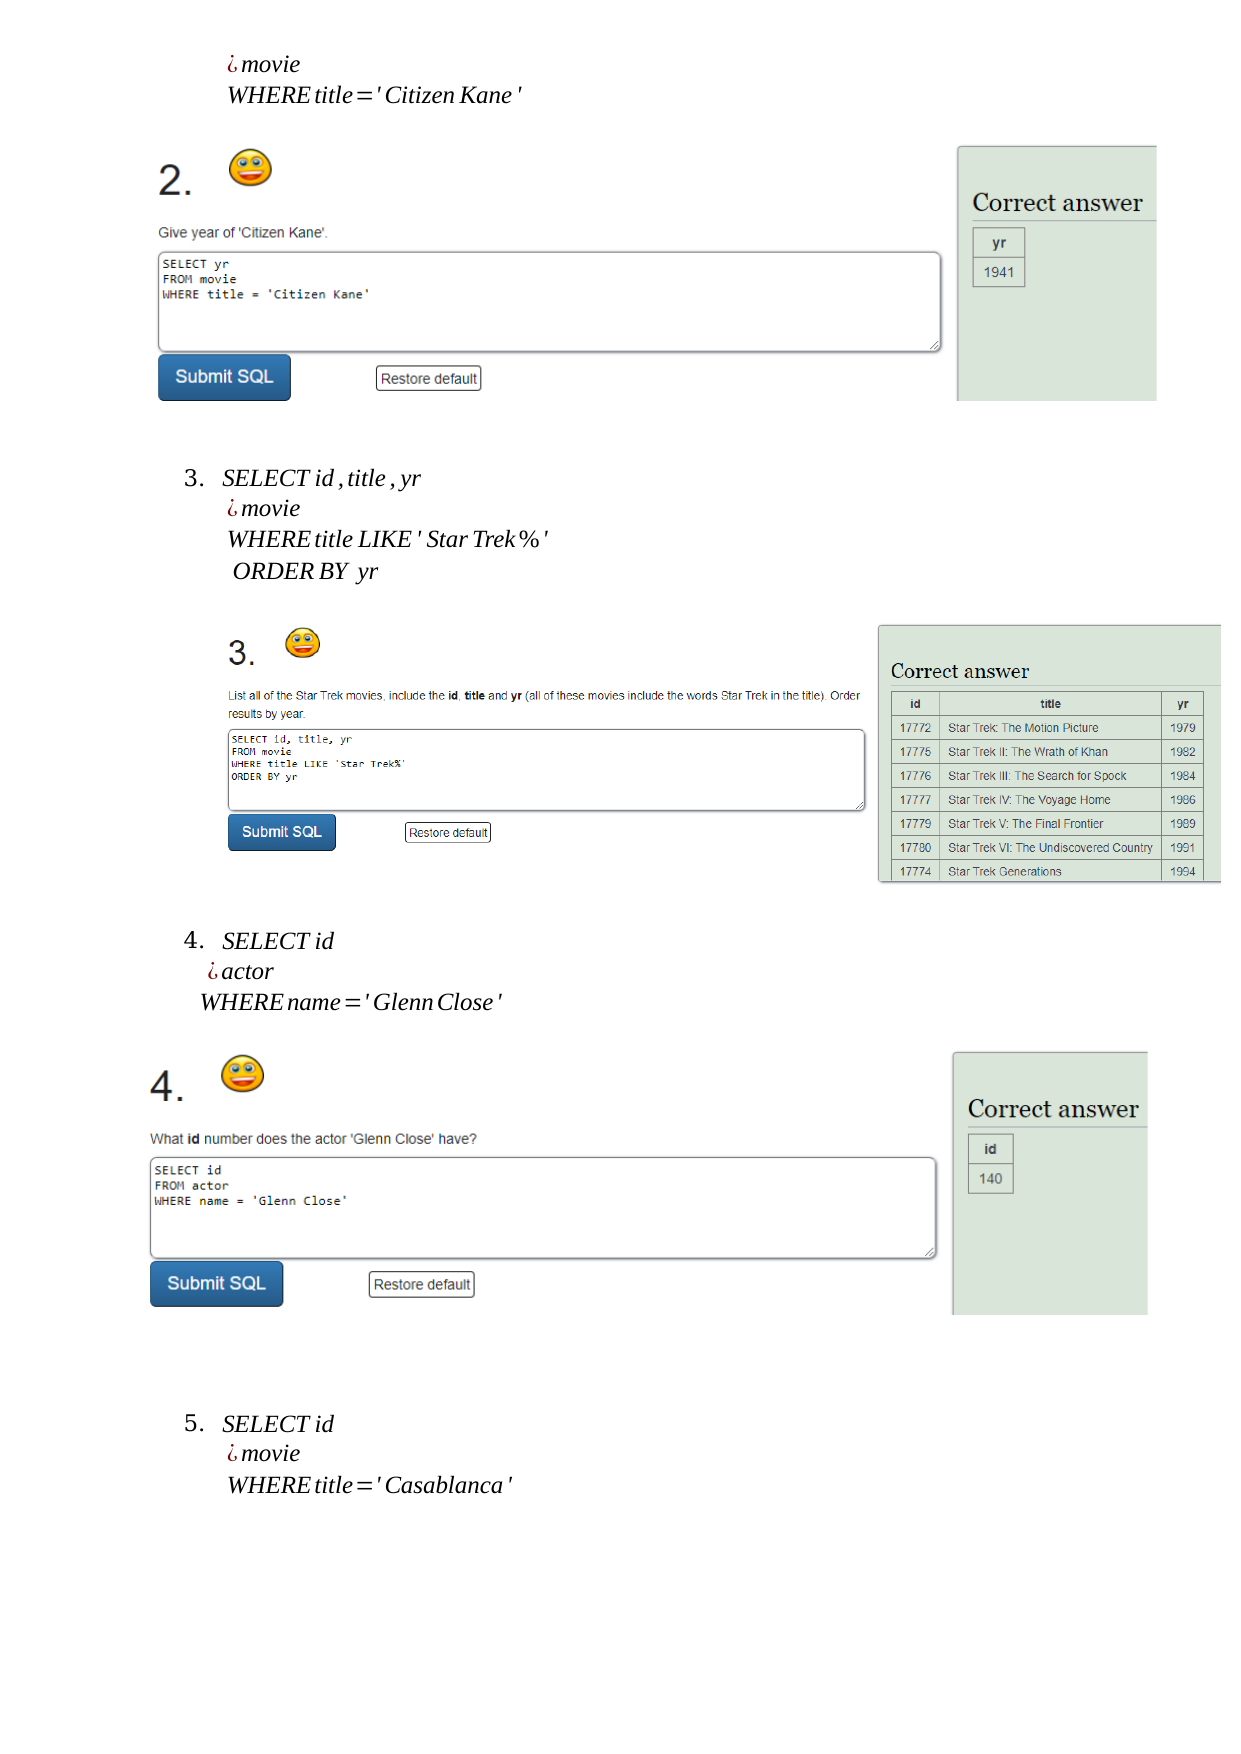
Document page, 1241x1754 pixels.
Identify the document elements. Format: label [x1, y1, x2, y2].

picture [145, 1047, 1148, 1315]
picture [220, 619, 1221, 895]
picture [145, 143, 1157, 401]
